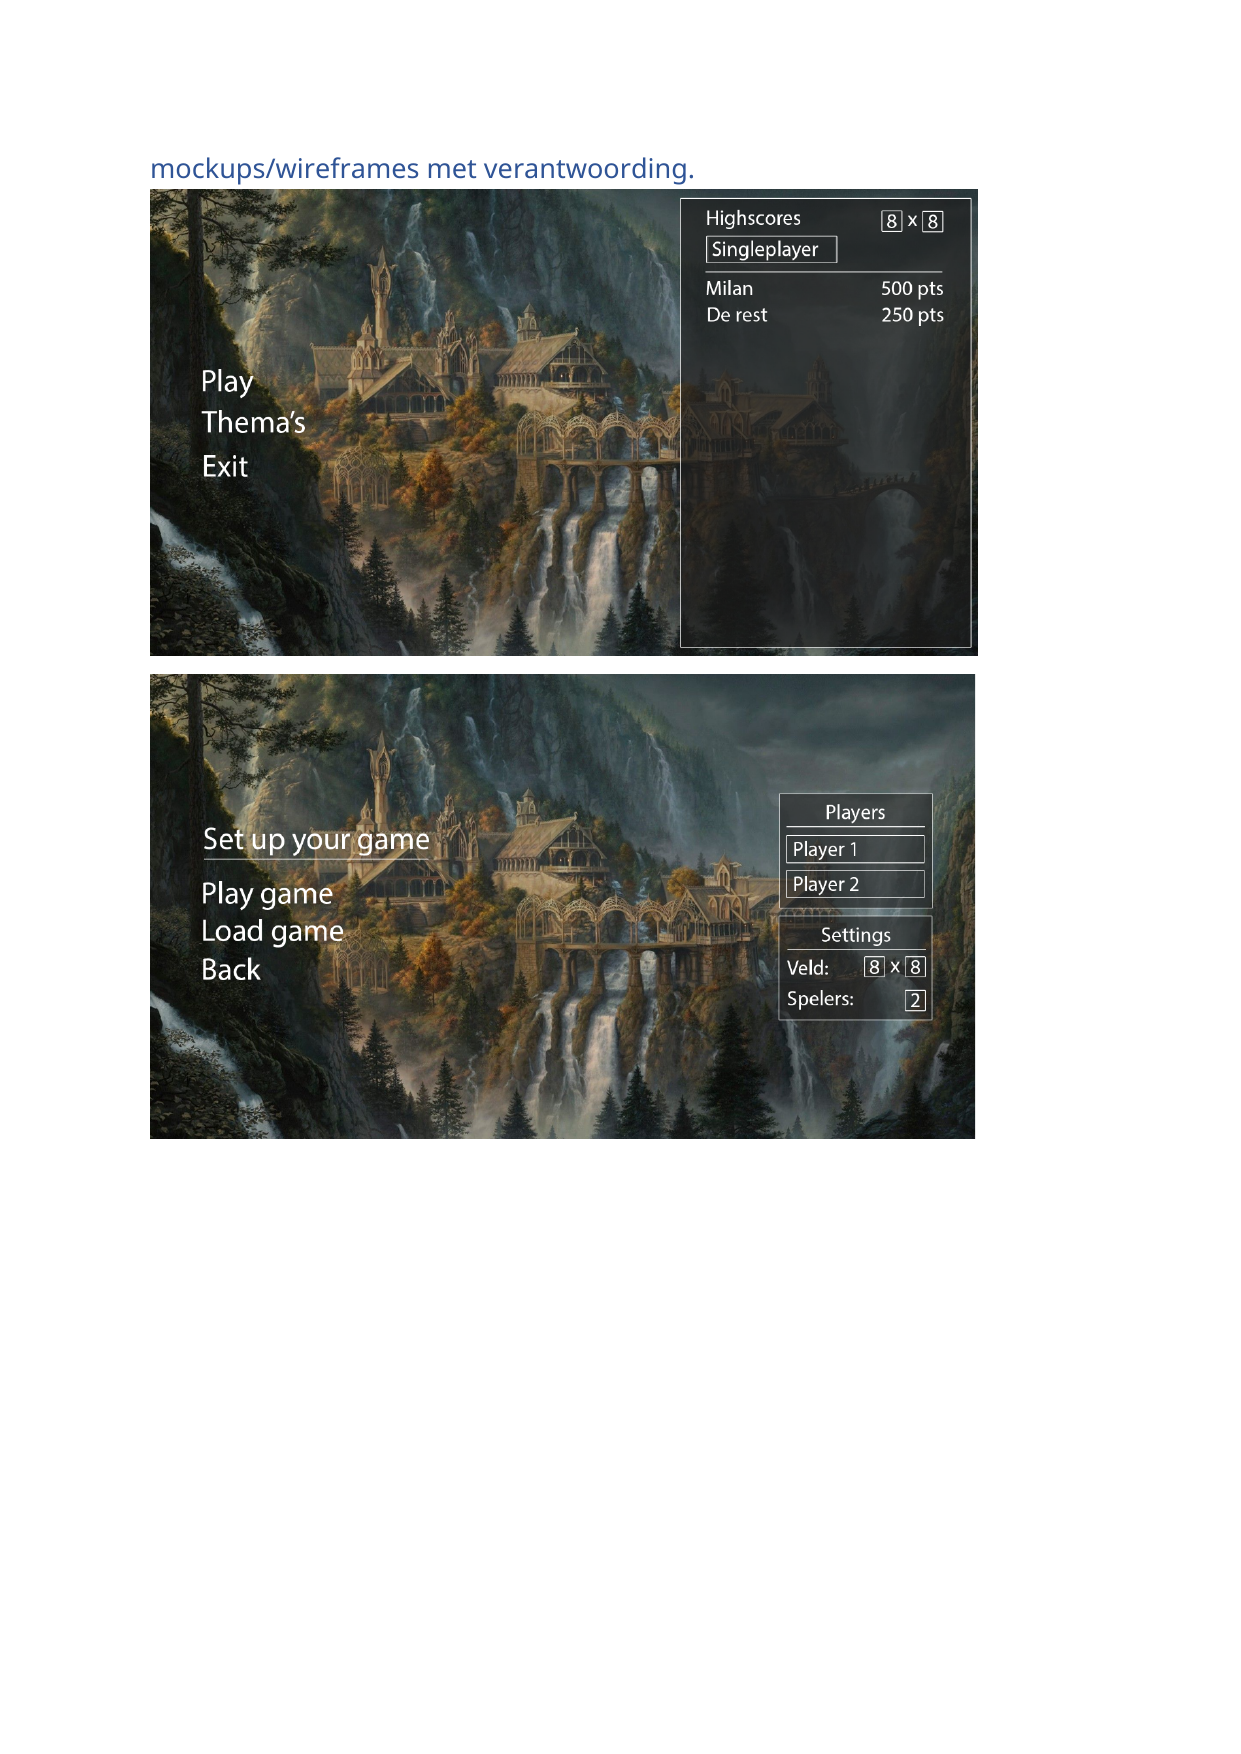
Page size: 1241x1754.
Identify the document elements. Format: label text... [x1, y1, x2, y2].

picture [150, 189, 978, 656]
picture [150, 674, 976, 1139]
subtitle mockups/wireframes met verantwoording. [150, 150, 1090, 187]
